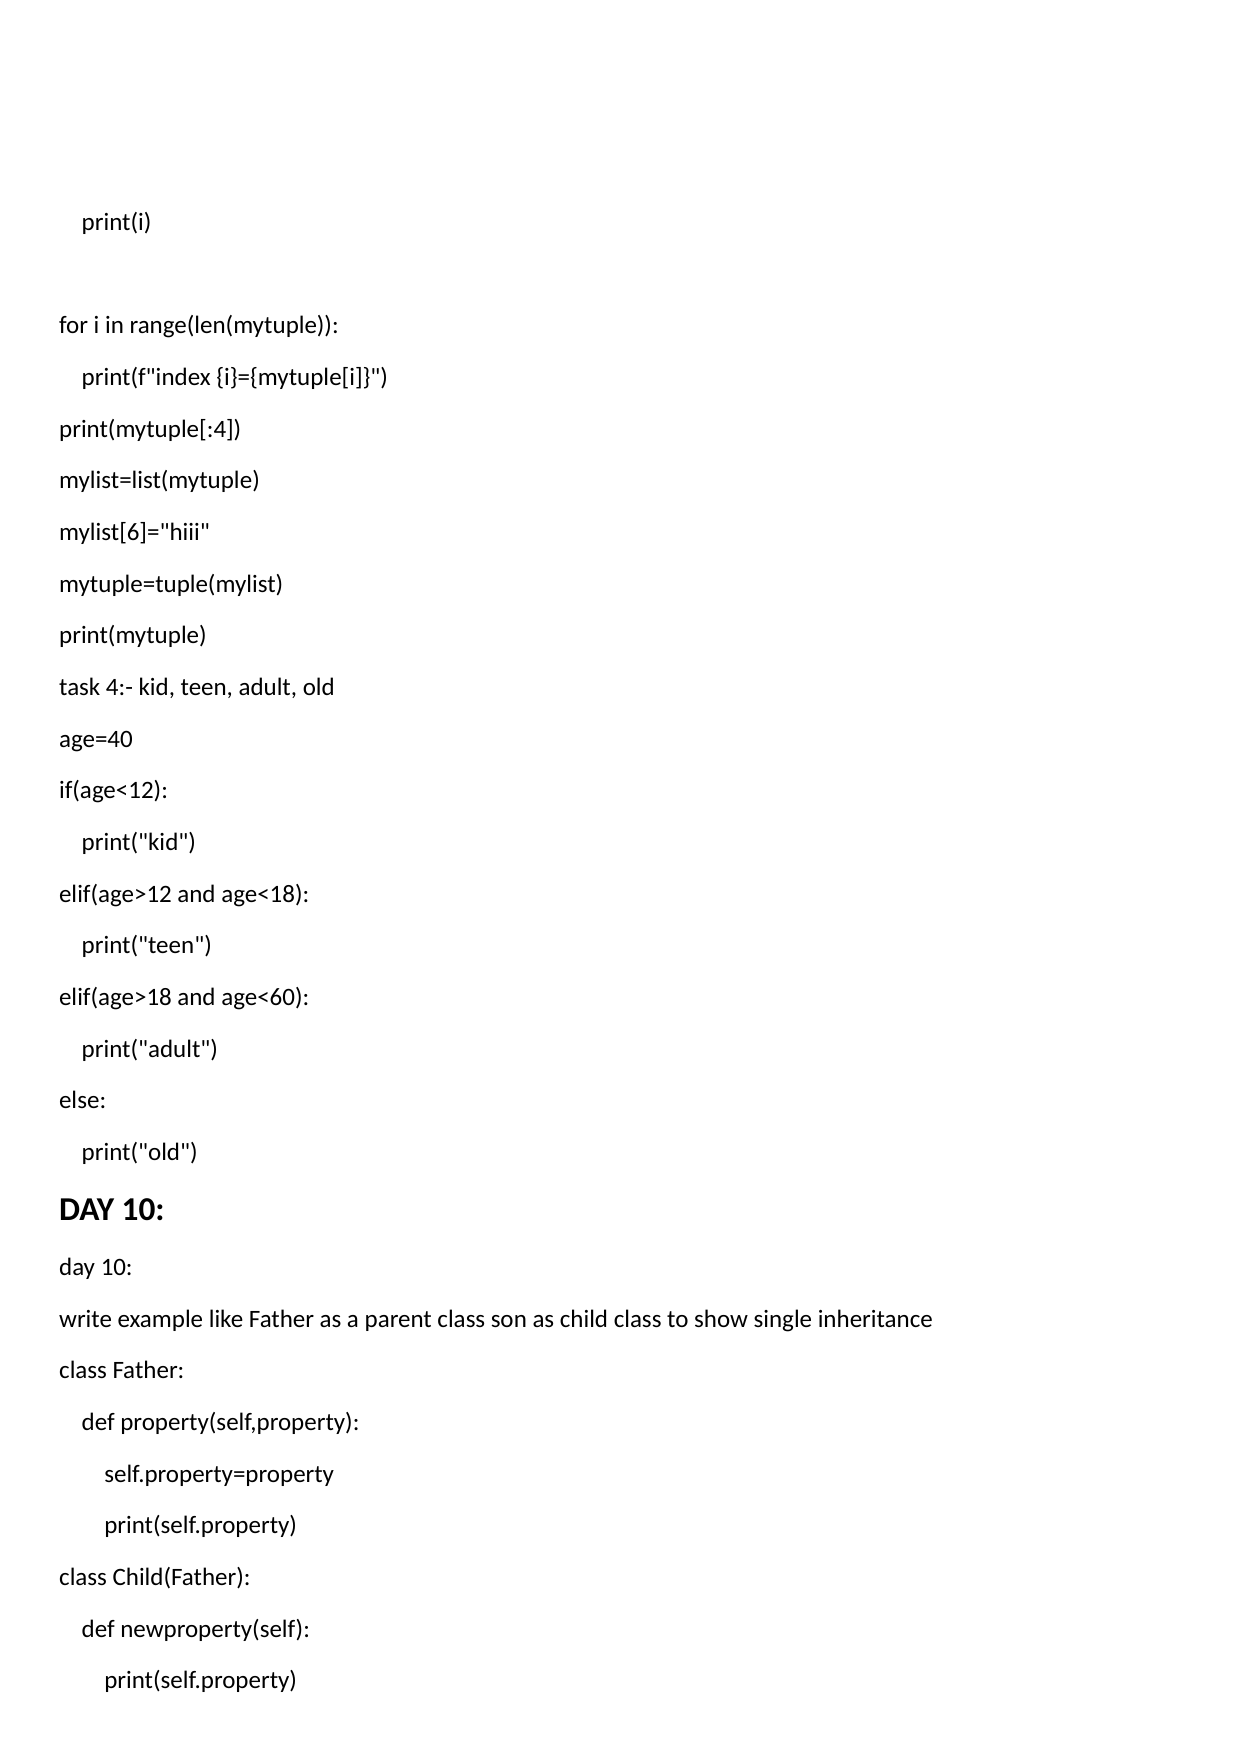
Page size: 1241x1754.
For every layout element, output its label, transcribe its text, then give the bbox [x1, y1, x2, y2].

text day 10: [59, 1251, 1181, 1282]
text self.property=property [59, 1458, 1181, 1488]
text age=40 [59, 723, 1181, 753]
text mytuple=tuple(mylist) [59, 568, 1181, 598]
text elif(age>18 and age<60): [59, 981, 1181, 1012]
text DAY 10: [59, 1188, 1181, 1229]
text task 4:- kid, teen, adult, old [59, 671, 1181, 702]
text print("teen") [59, 929, 1181, 960]
text write example like Father as a parent class son as child class to show single inheritance [59, 1303, 1181, 1333]
text print("adult") [59, 1033, 1181, 1063]
text print("kid") [59, 826, 1181, 857]
text print(self.property) [59, 1510, 1181, 1540]
text print("old") [59, 1136, 1181, 1167]
text print(mytuple) [59, 619, 1181, 650]
text for i in range(len(mytuple)): [59, 309, 1181, 340]
text else: [59, 1084, 1181, 1115]
text class Father: [59, 1355, 1181, 1385]
text def newproperty(self): [59, 1613, 1181, 1643]
text class Child(Father): [59, 1561, 1181, 1592]
text elif(age>12 and age<18): [59, 878, 1181, 908]
text print(f"index {i}={mytuple[i]}") [59, 361, 1181, 392]
text mylist=list(mytuple) [59, 464, 1181, 495]
text if(age<12): [59, 774, 1181, 805]
text def property(self,property): [59, 1406, 1181, 1437]
text print(self.property) [59, 1665, 1181, 1695]
text mylist[6]="hiii" [59, 516, 1181, 547]
text print(i) [59, 206, 1181, 237]
text print(mytuple[:4]) [59, 413, 1181, 443]
